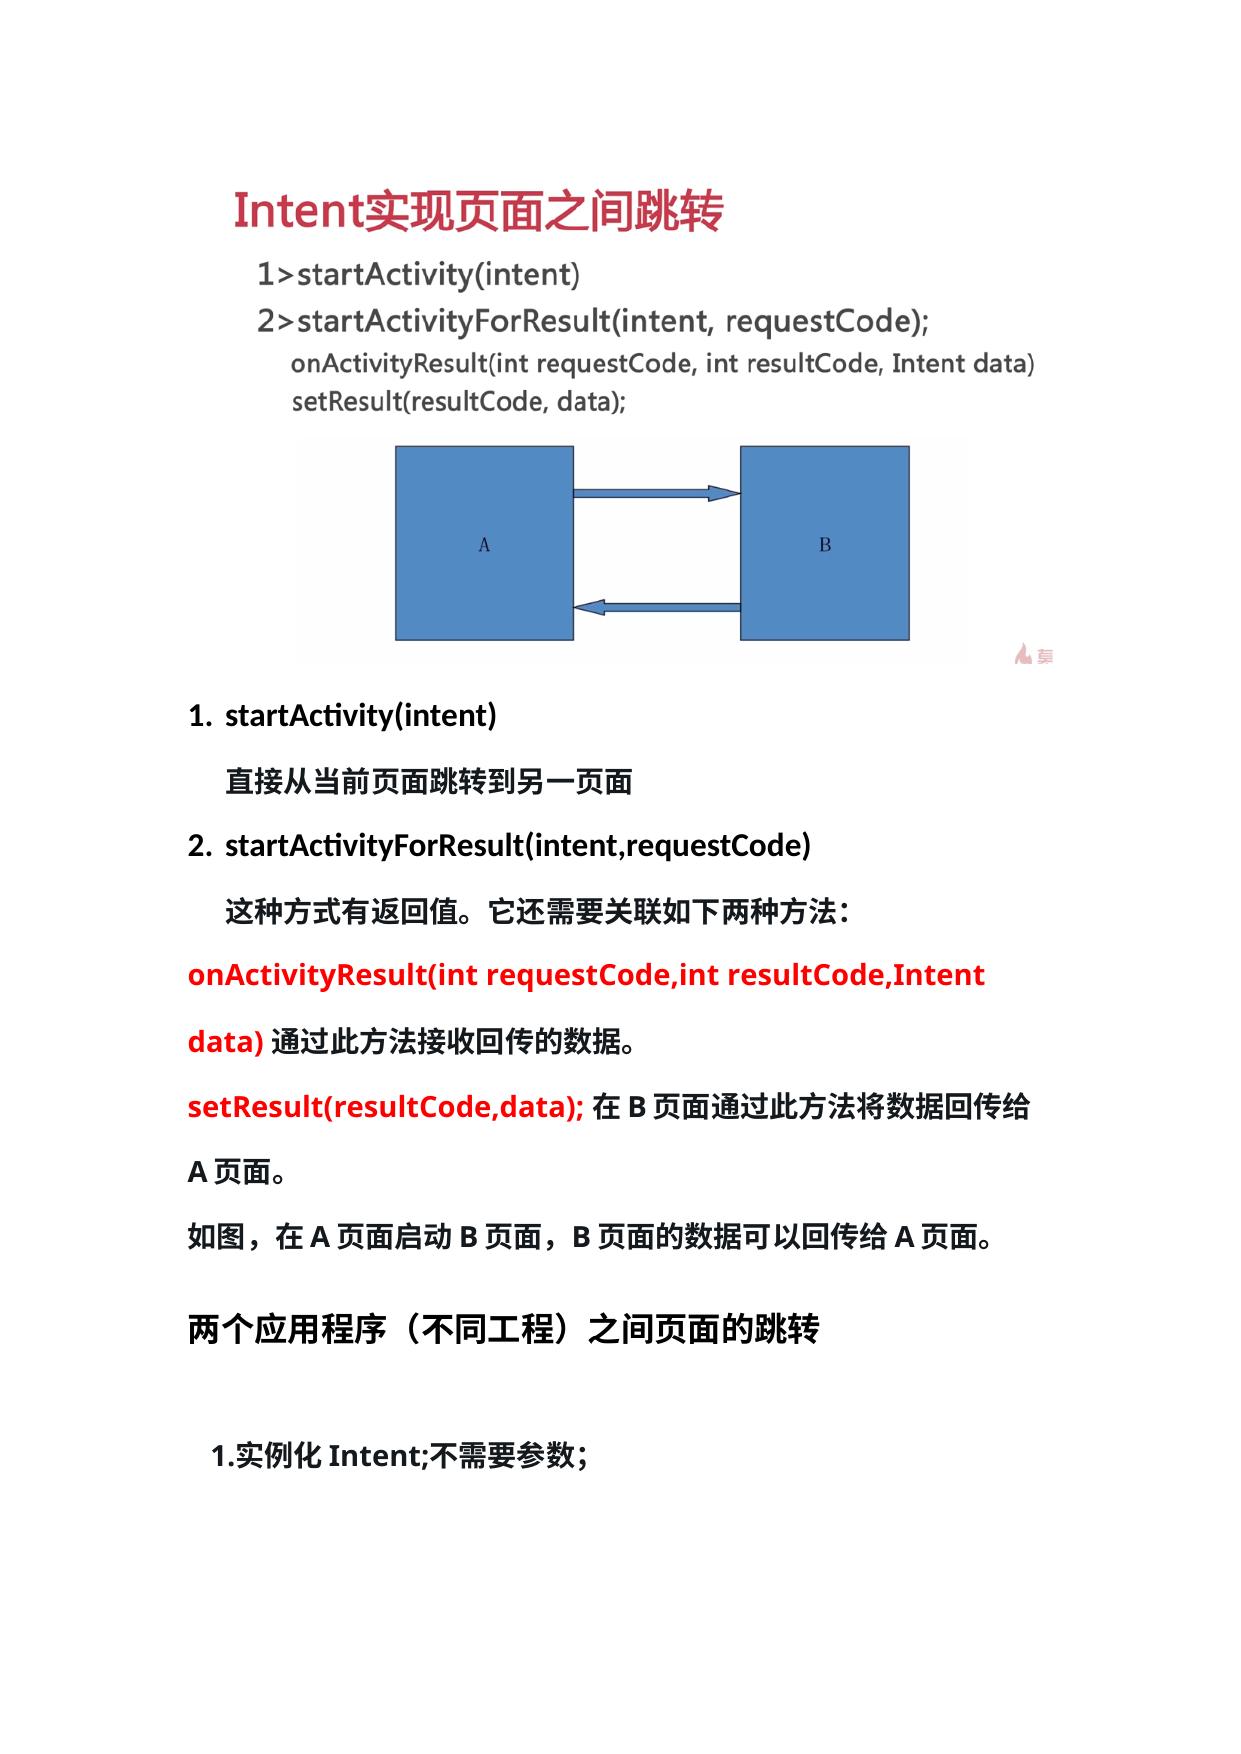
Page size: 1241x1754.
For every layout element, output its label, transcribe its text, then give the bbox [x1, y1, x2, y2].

picture [187, 162, 1053, 664]
list 直接从当前页面跳转到另一页面 [225, 747, 1053, 812]
list startActivity(intent) [187, 682, 1053, 747]
list startActivityForResult(intent,requestCode) [187, 812, 1053, 877]
subtitle 两个应用程序（不同工程）之间页面的跳转 [187, 1294, 1053, 1359]
text setResult(resultCode,data); 在B页面通过此方法将数据回传给A页面。 [187, 1072, 1053, 1202]
text 如图，在A页面启动B页面，B页面的数据可以回传给A页面。 [187, 1202, 1053, 1267]
list 这种方式有返回值。它还需要关联如下两种方法： [225, 877, 1053, 942]
text 1.实例化Intent;不需要参数； [187, 1421, 1053, 1486]
text onActivityResult(int requestCode,int resultCode,Intent data) 通过此方法接收回传的数据。 [187, 942, 1053, 1072]
